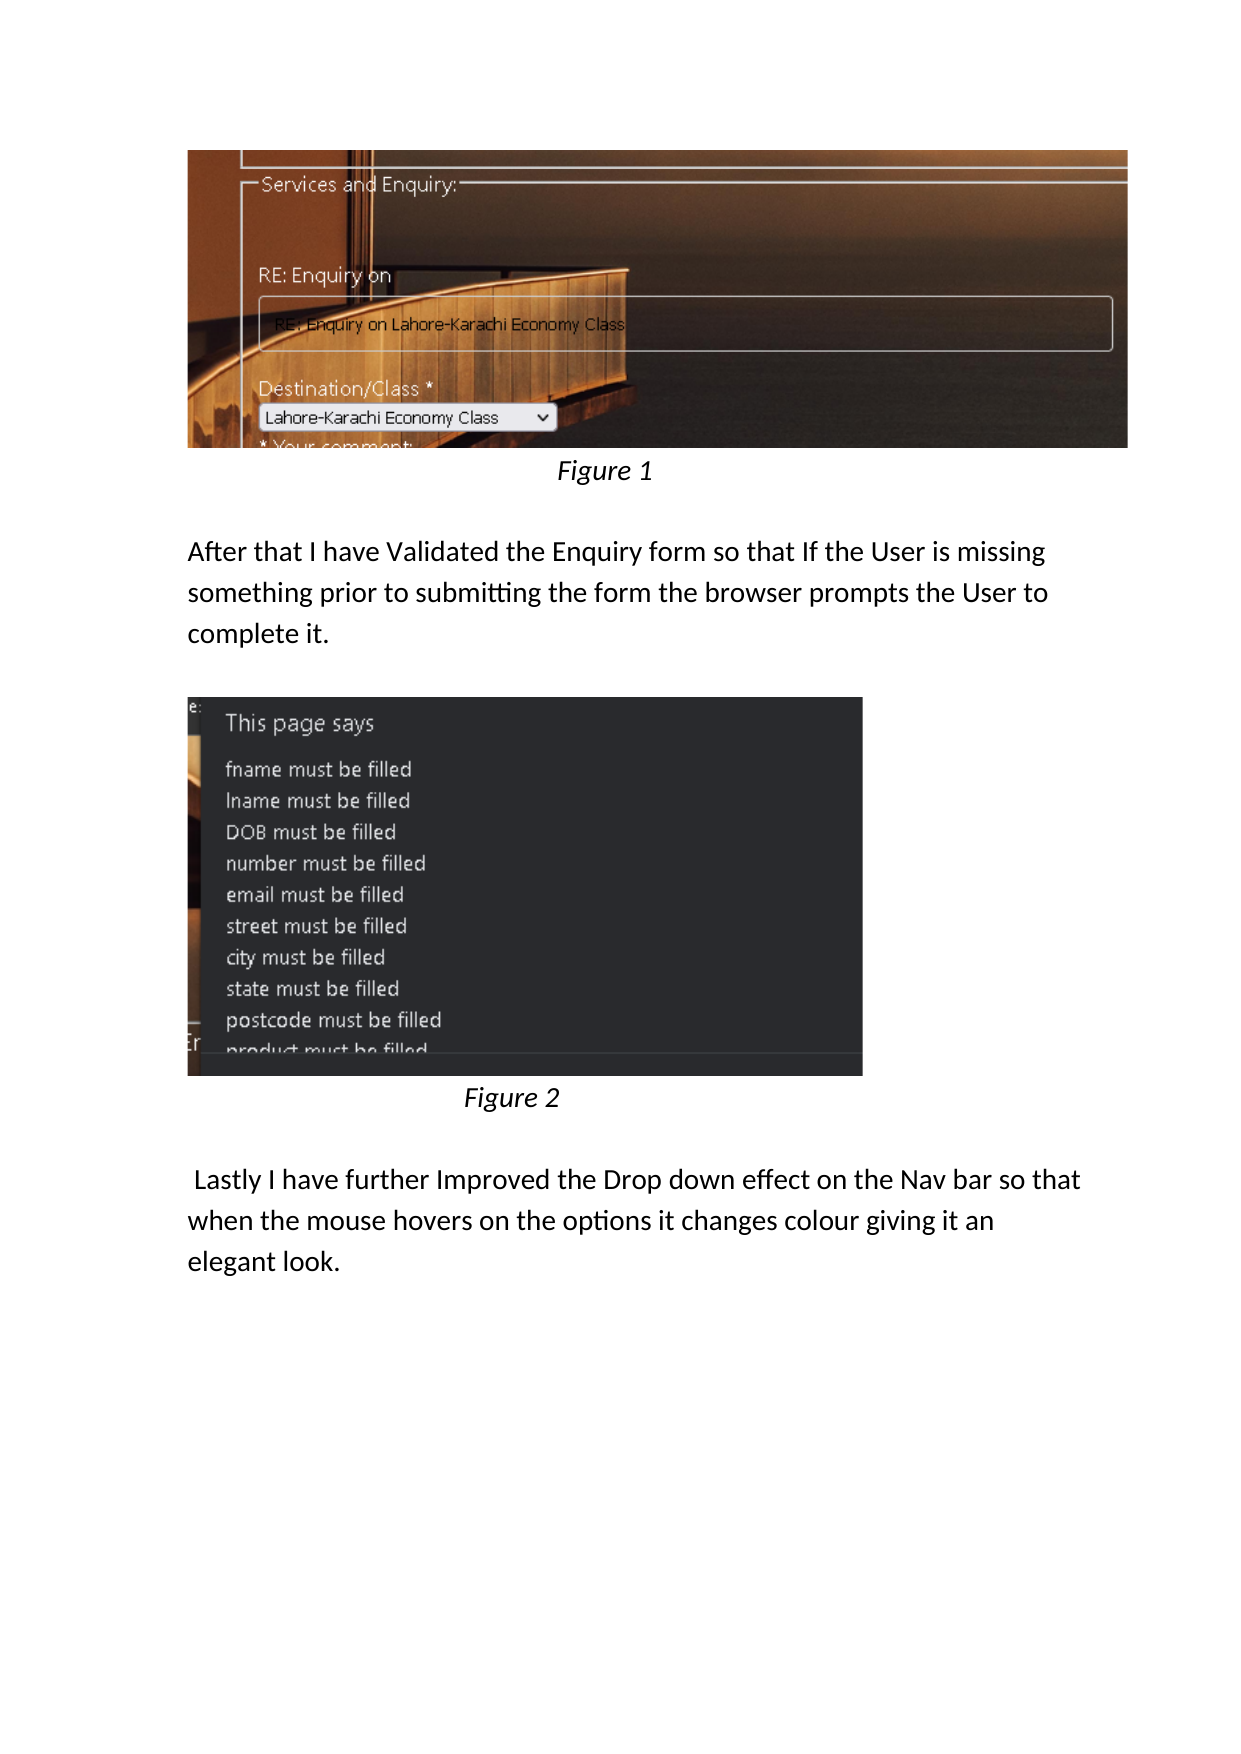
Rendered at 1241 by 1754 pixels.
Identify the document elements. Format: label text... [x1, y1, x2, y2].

list Figure 2 [187, 1079, 1090, 1115]
list Figure 1 [187, 452, 1090, 487]
list Lastly I have further Improved the Drop down effect on the Nav bar so that when the mouse hovers on the options it changes colour giving it an elegant look. [187, 1161, 1090, 1279]
picture [187, 150, 1128, 448]
picture [187, 697, 863, 1076]
list After that I have Validated the Enquiry form so that If the User is missing something prior to submitting the form the browser prompts the User to complete it. [187, 533, 1090, 651]
